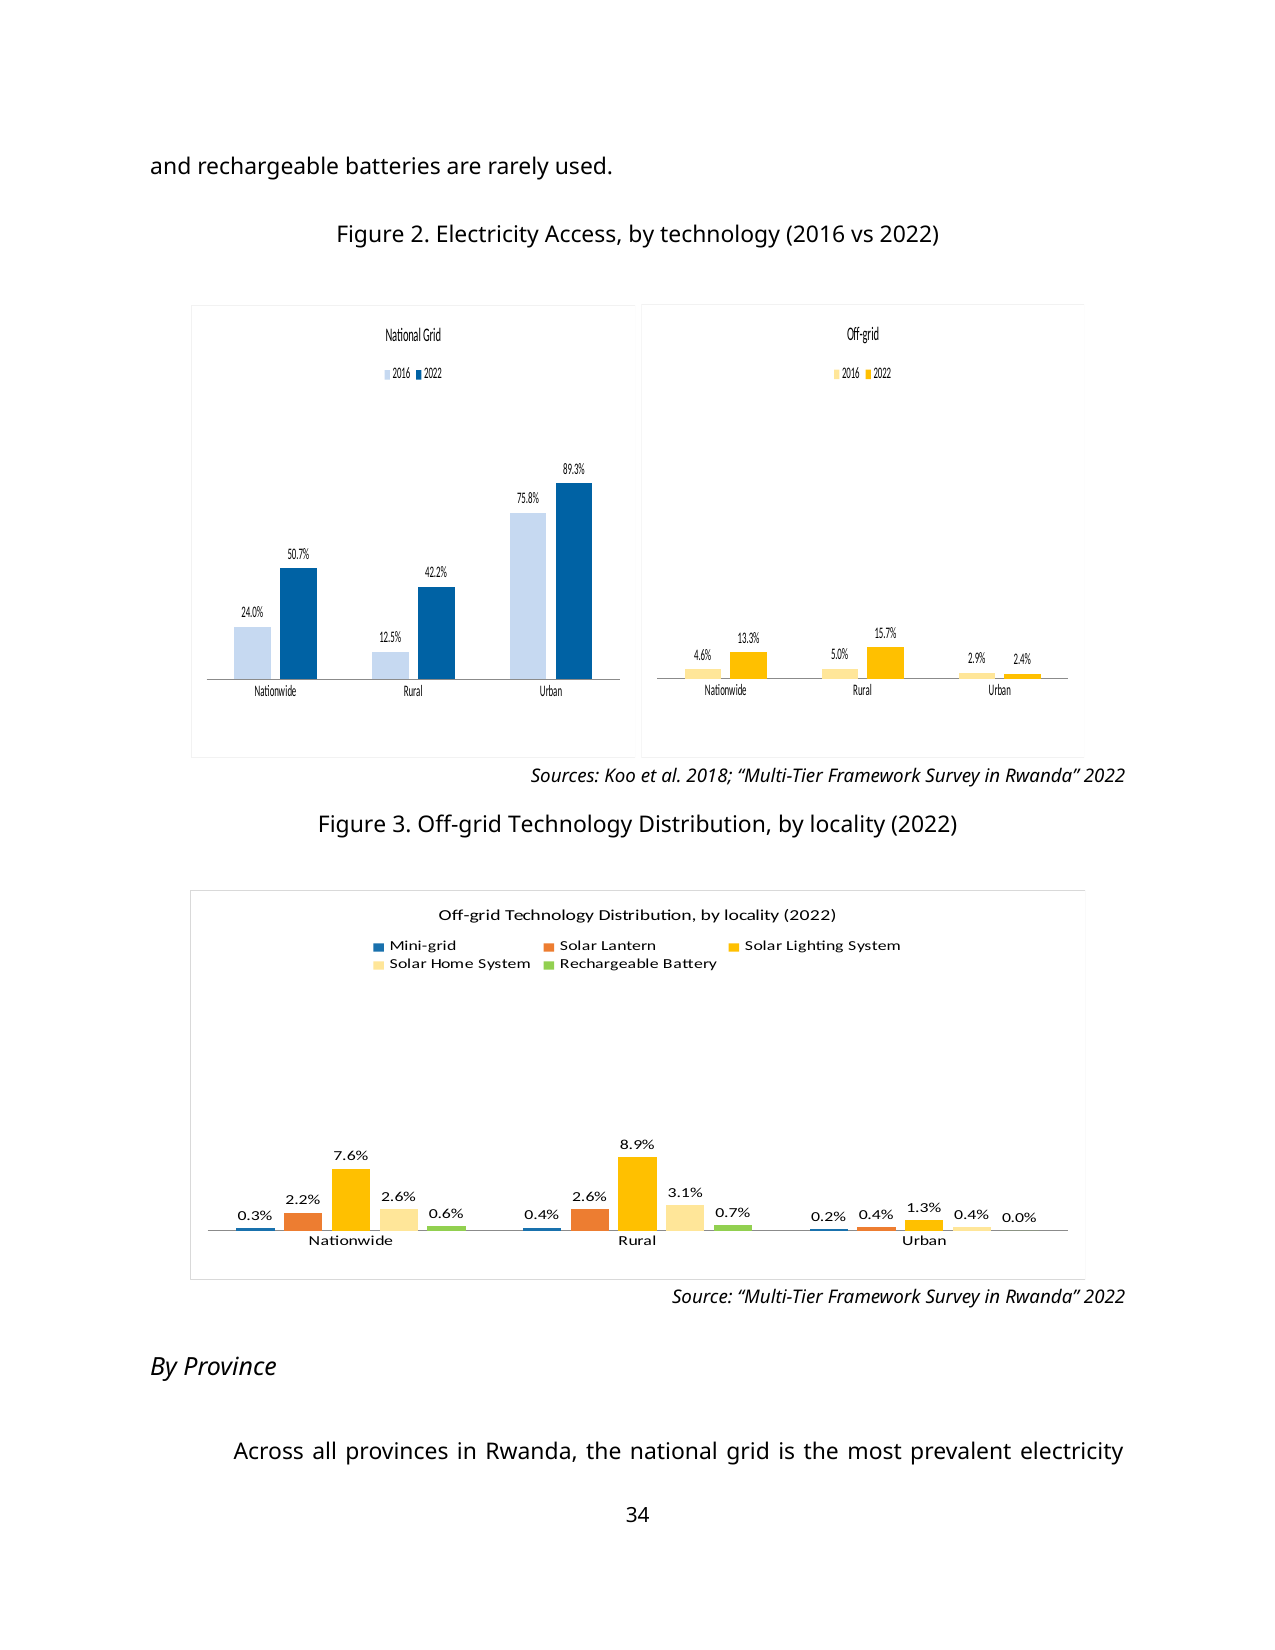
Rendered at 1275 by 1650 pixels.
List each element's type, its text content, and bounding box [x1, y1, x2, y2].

text Sources: Koo et al. 2018; “Multi-Tier Framework Survey in Rwanda” 2022 [150, 762, 1125, 788]
text Figure 3. Off-grid Technology Distribution, by locality (2022) [150, 808, 1125, 839]
text Figure 2. Electricity Access, by technology (2016 vs 2022) [150, 218, 1125, 249]
text Source: “Multi-Tier Framework Survey in Rwanda” 2022 [150, 1284, 1125, 1309]
subtitle By Province [150, 1349, 1125, 1383]
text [150, 1435, 1125, 1466]
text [150, 150, 1125, 181]
